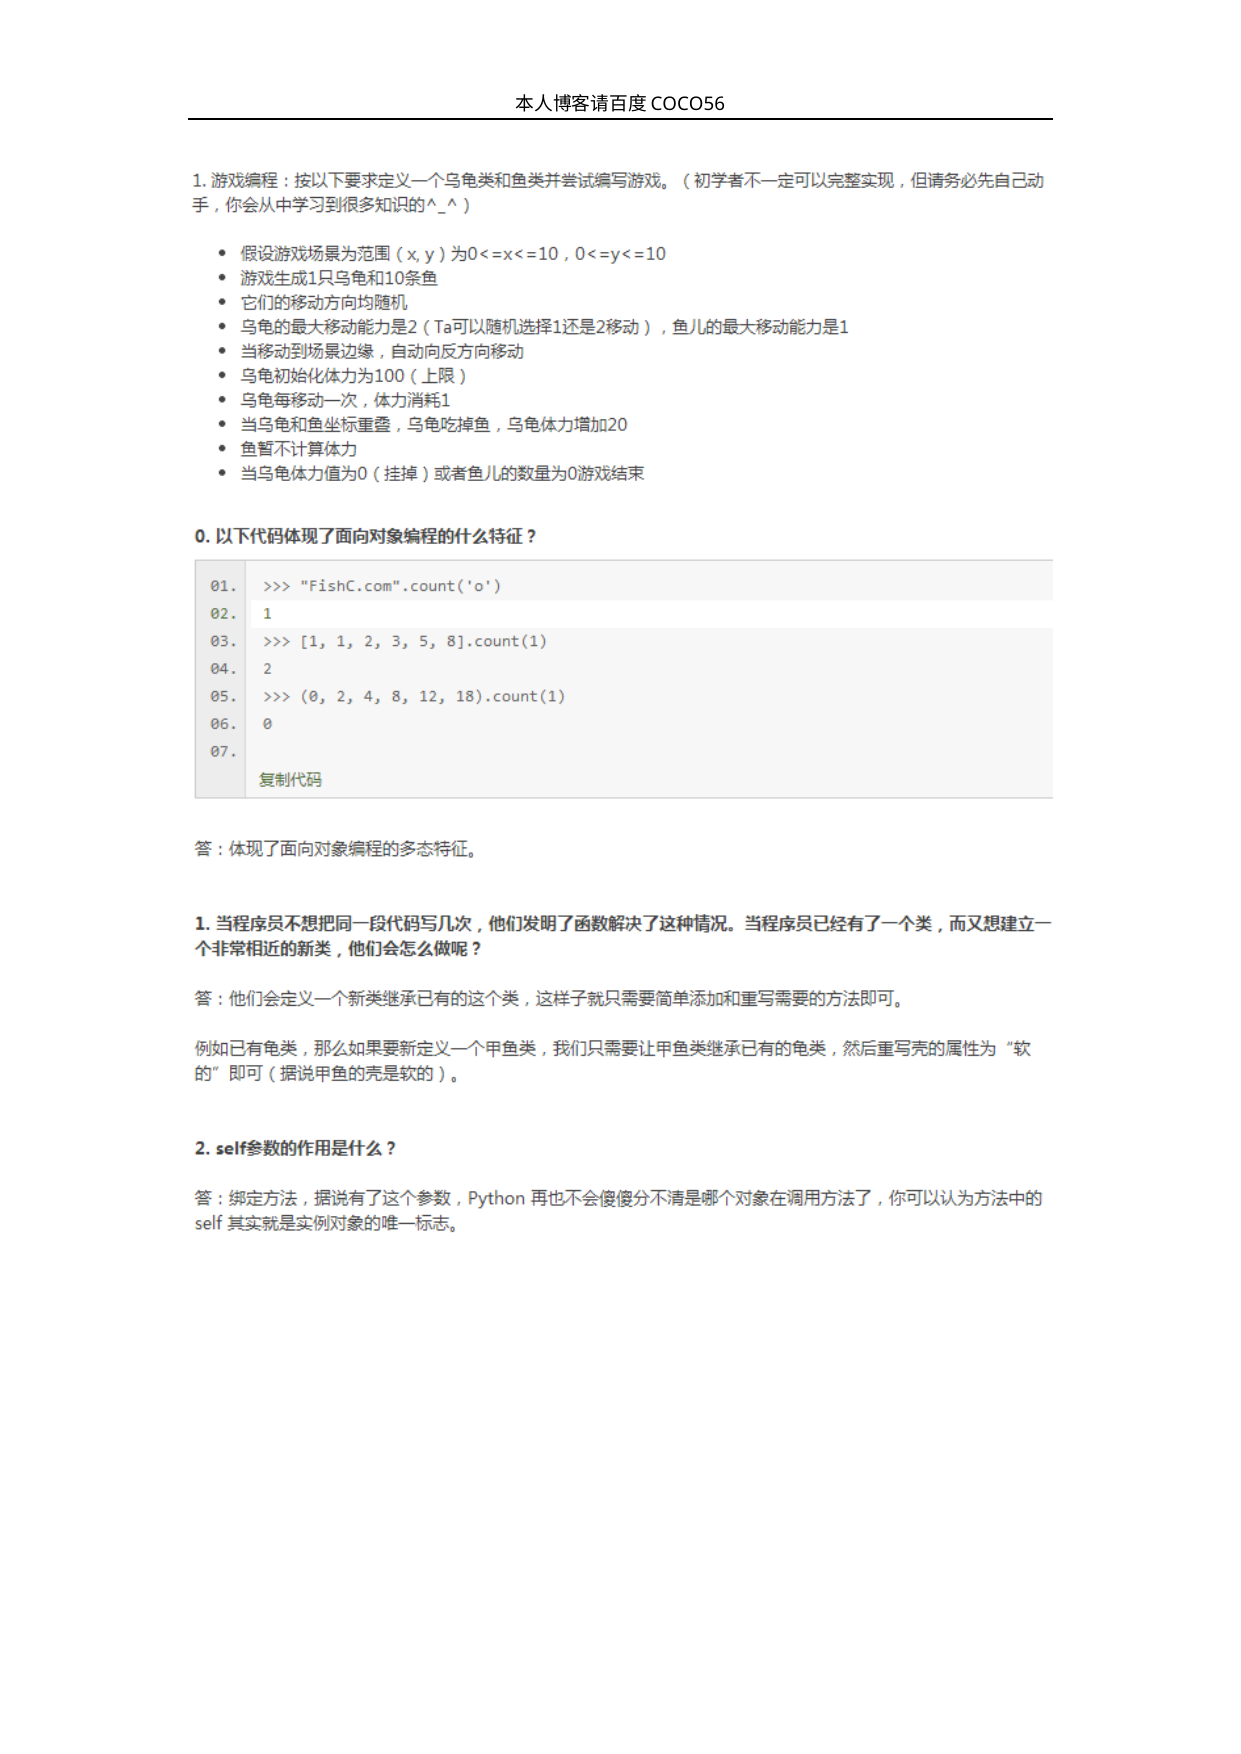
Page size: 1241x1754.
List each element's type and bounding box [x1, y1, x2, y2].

picture [187, 519, 1053, 1240]
picture [187, 161, 1053, 490]
